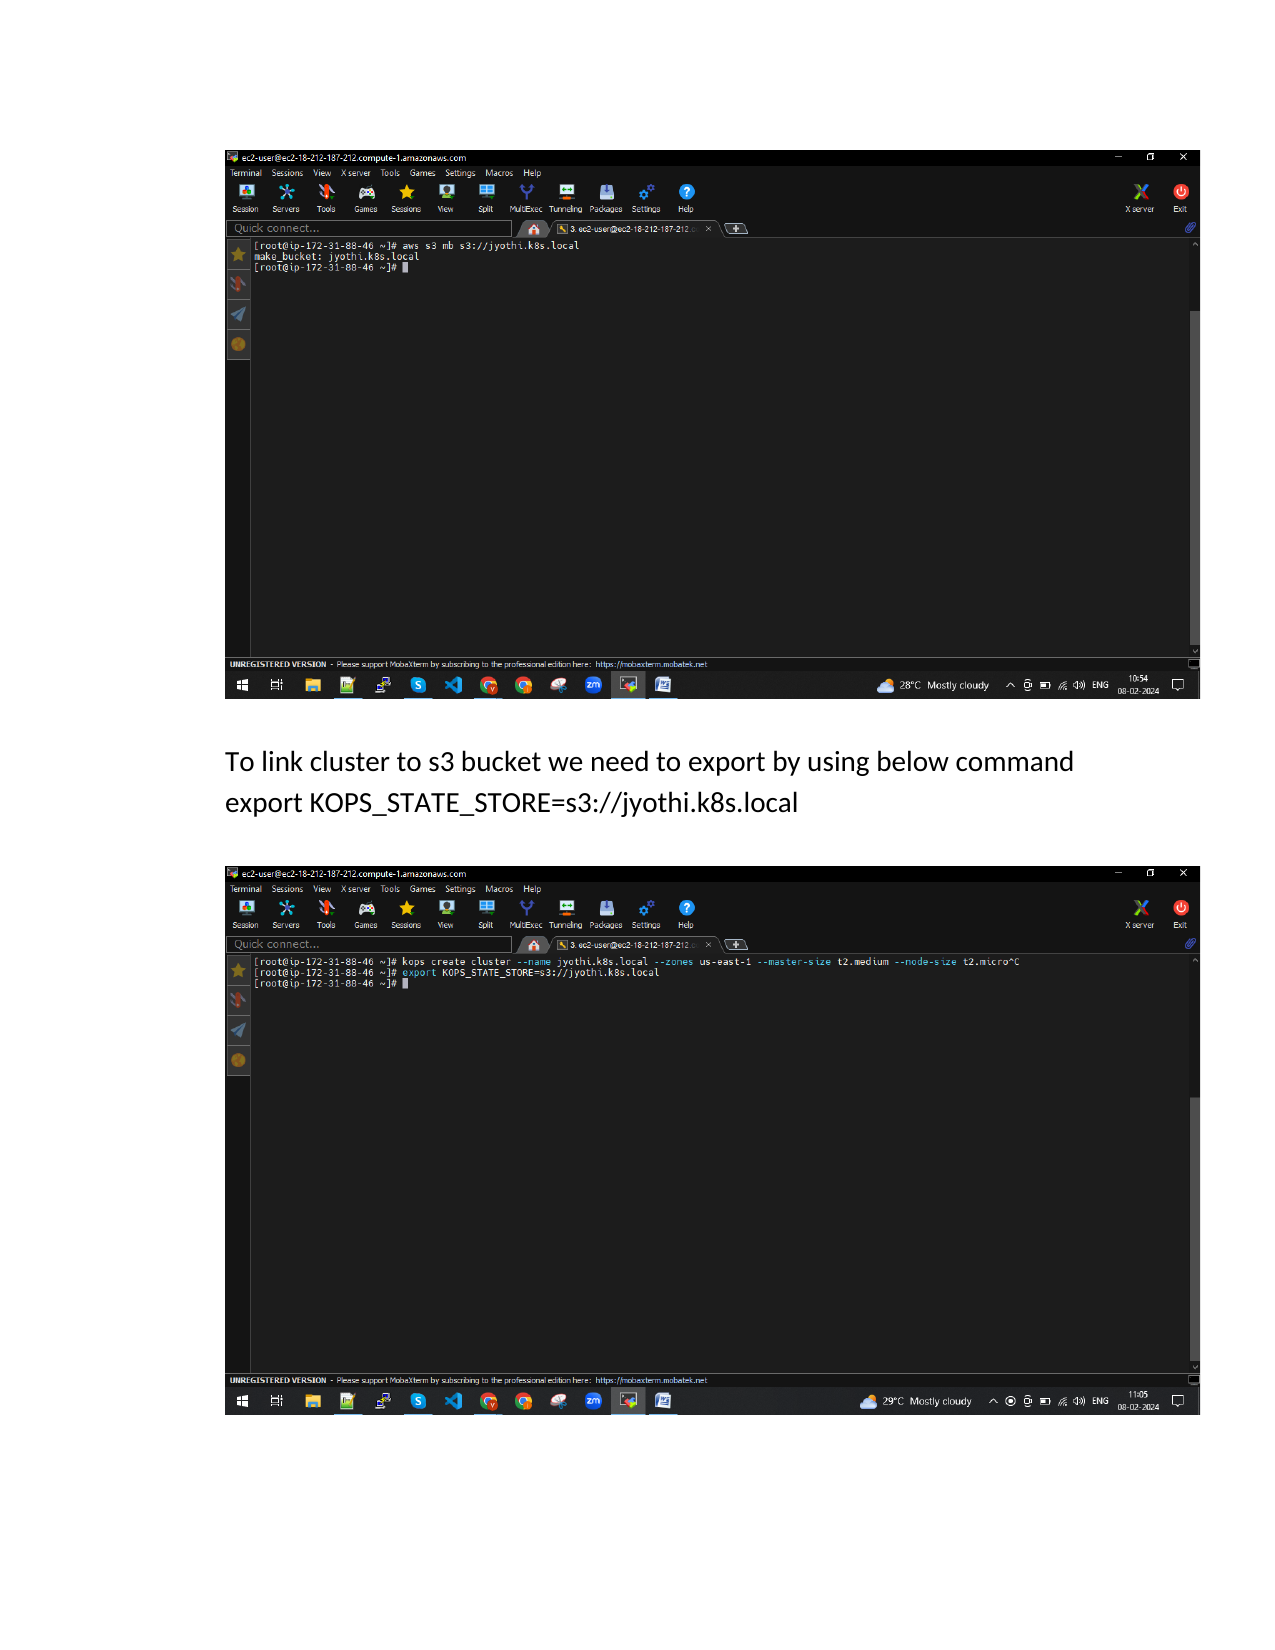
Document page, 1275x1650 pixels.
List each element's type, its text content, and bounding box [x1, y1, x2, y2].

list To link cluster to s3 bucket we need to export by using below command [225, 743, 1125, 779]
picture [225, 150, 1200, 699]
list export KOPS_STATE_STORE=s3://jyothi.k8s.local [225, 784, 1125, 820]
picture [225, 866, 1200, 1415]
